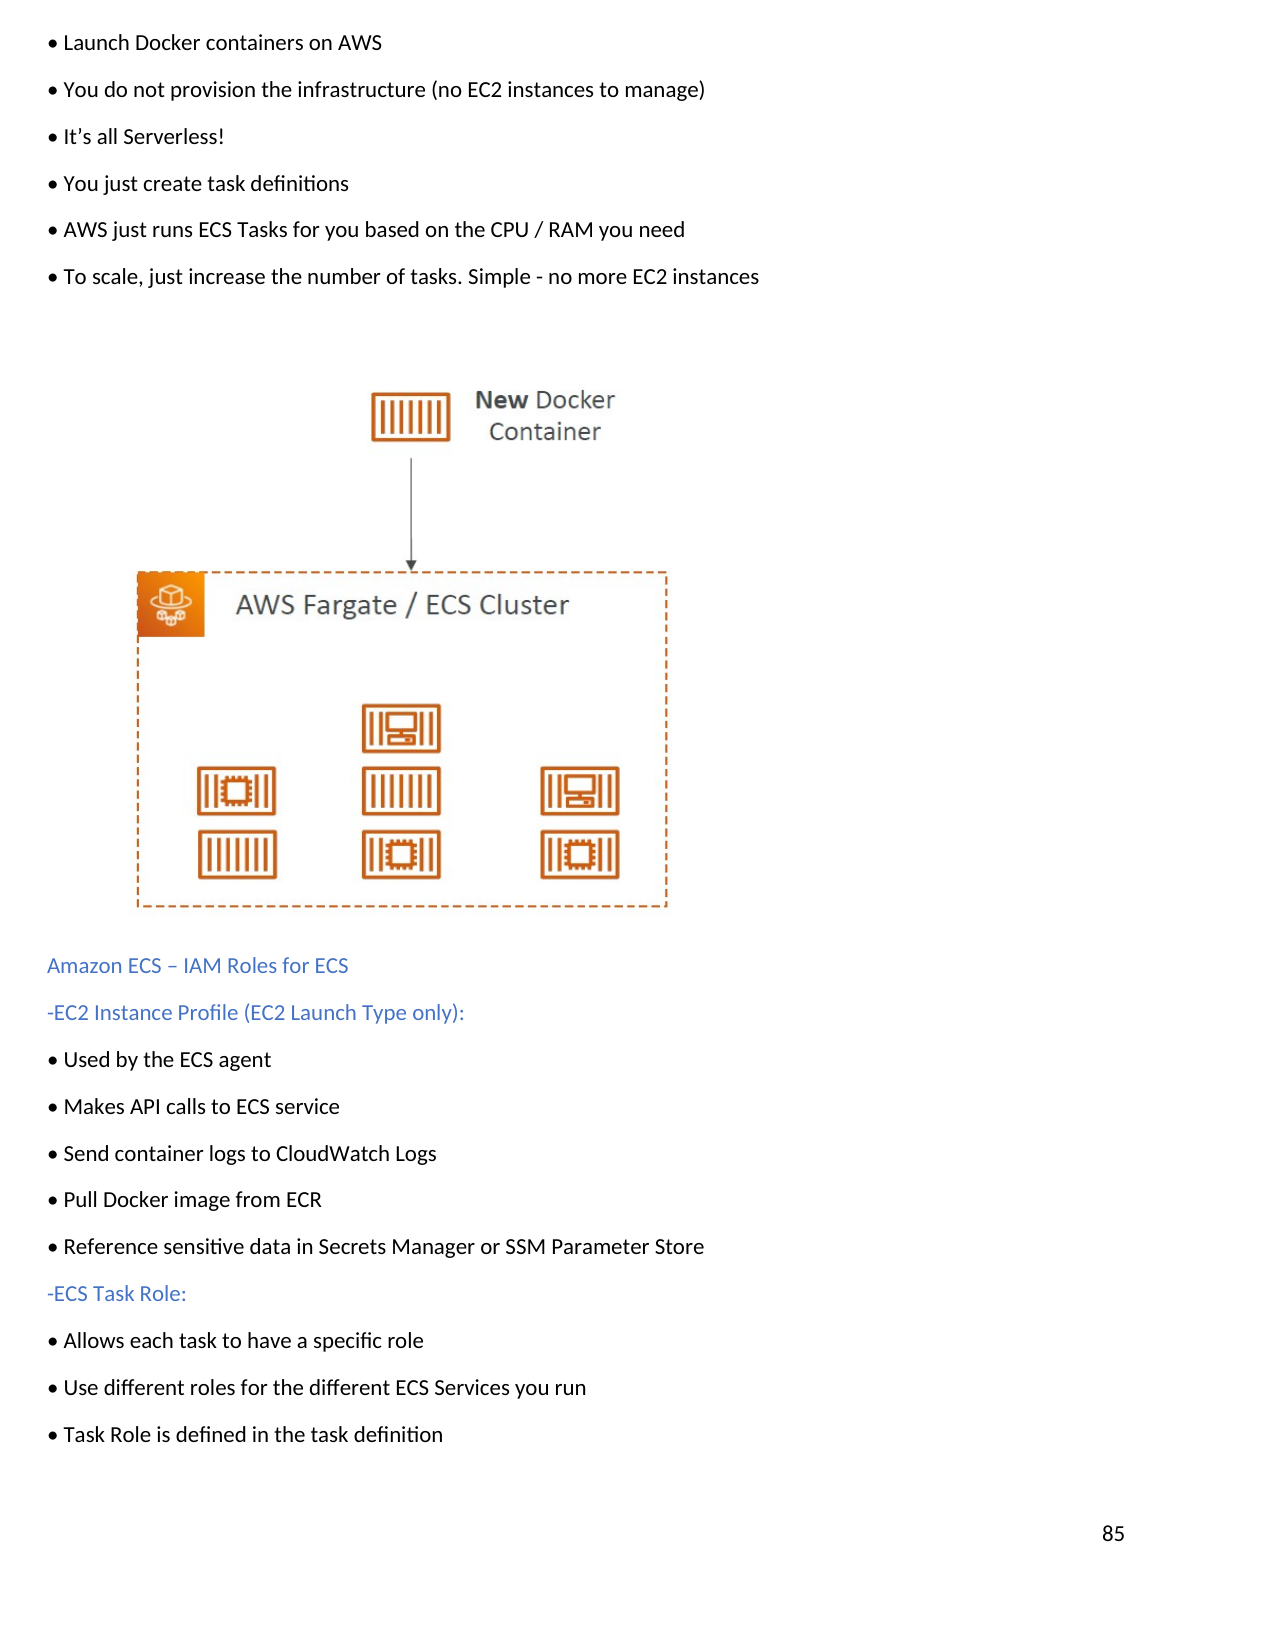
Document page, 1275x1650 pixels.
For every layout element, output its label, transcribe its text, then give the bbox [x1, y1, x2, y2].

text • Use different roles for the different ECS Services you run [47, 1373, 1228, 1401]
text • Reference sensitive data in Secrets Manager or SSM Parameter Store [47, 1232, 1228, 1260]
text • Makes API calls to ECS service [47, 1092, 1228, 1120]
text • Used by the ECS agent [47, 1045, 1228, 1073]
text • Send container logs to CloudWatch Logs [47, 1139, 1228, 1167]
text • You do not provision the infrastructure (no EC2 instances to manage) [47, 75, 1228, 103]
text -EC2 Instance Profile (EC2 Launch Type only): [47, 998, 1228, 1026]
text • Pull Docker image from ECR [47, 1186, 1228, 1213]
text • You just create task definitions [47, 169, 1228, 197]
text • It’s all Serverless! [47, 122, 1228, 150]
text Amazon ECS – IAM Roles for ECS [47, 951, 1228, 979]
text • Launch Docker containers on AWS [47, 28, 1228, 56]
picture [46, 309, 697, 933]
text • To scale, just increase the number of tasks. Simple - no more EC2 instances [47, 262, 1228, 291]
text • Task Role is defined in the task definition [47, 1420, 1228, 1448]
text • Allows each task to have a specific role [47, 1326, 1228, 1354]
text -ECS Task Role: [47, 1279, 1228, 1307]
text • AWS just runs ECS Tasks for you based on the CPU / RAM you need [47, 216, 1228, 244]
